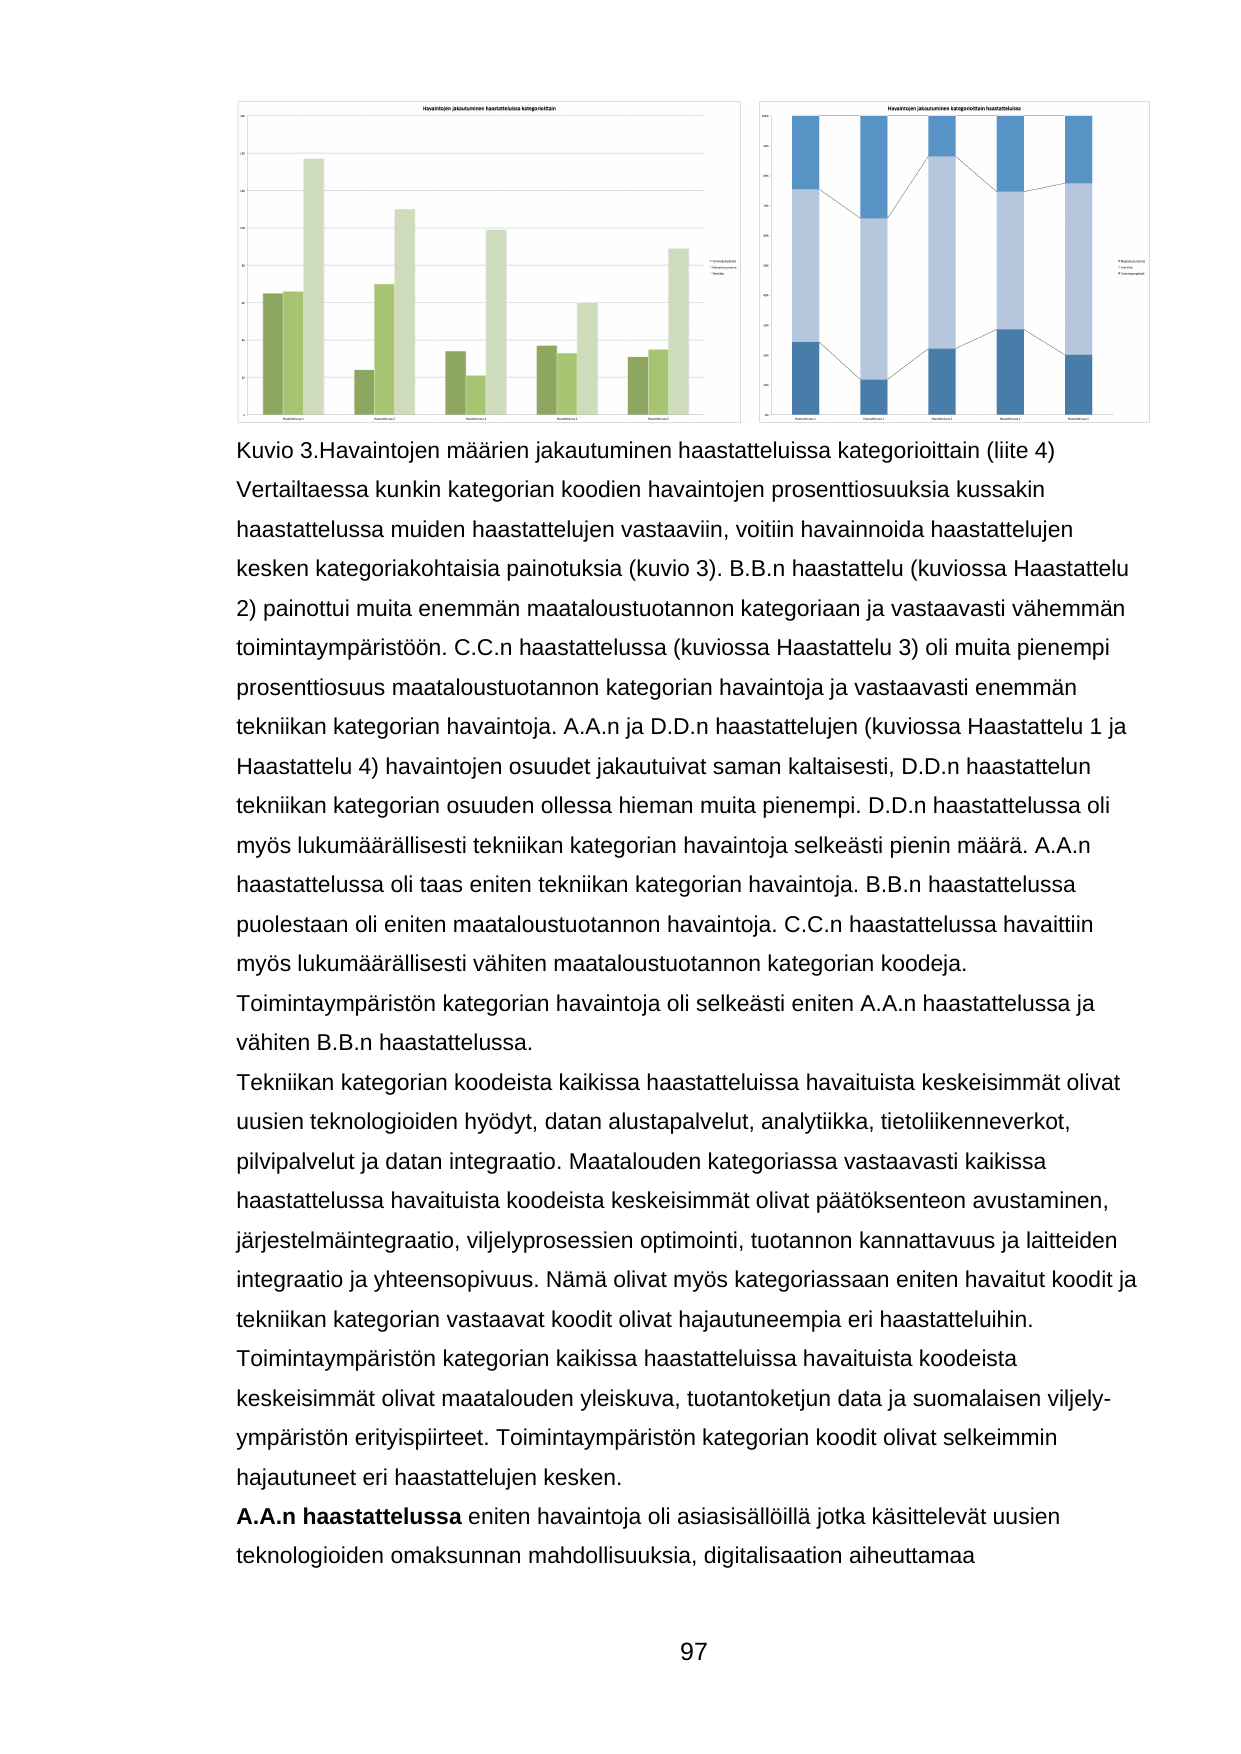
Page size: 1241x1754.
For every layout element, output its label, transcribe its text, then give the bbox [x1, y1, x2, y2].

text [236, 1503, 1152, 1569]
text Tekniikan kategorian koodeista kaikissa haastatteluissa havaituista keskeisimmät olivat uusien teknologioiden hyödyt, datan alustapalvelut, analytiikka, tietoliikenneverkot, pilvipalvelut ja datan integraatio. Maatalouden kategoriassa vastaavasti kaikissa haastattelussa havaituista koodeista keskeisimmät olivat päätöksenteon avustaminen, järjestelmäintegraatio, viljelyprosessien optimointi, tuotannon kannattavuus ja laitteiden integraatio ja yhteensopivuus. Nämä olivat myös kategoriassaan eniten havaitut koodit ja tekniikan kategorian vastaavat koodit olivat hajautuneempia eri haastatteluihin. Toimintaympäristön kategorian kaikissa haastatteluissa havaituista koodeista keskeisimmät olivat maatalouden yleiskuva, tuotantoketjun data ja suomalaisen viljely-ympäristön erityispiirteet. Toimintaympäristön kategorian koodit olivat selkeimmin hajautuneet eri haastattelujen kesken. [236, 1069, 1152, 1490]
picture [236, 98, 1152, 424]
text Vertailtaessa kunkin kategorian koodien havaintojen prosenttiosuuksia kussakin haastattelussa muiden haastattelujen vastaaviin, voitiin havainnoida haastattelujen kesken kategoriakohtaisia painotuksia (kuvio 3). B.B.n haastattelu (kuviossa Haastattelu 2) painottui muita enemmän maataloustuotannon kategoriaan ja vastaavasti vähemmän toimintaympäristöön. C.C.n haastattelussa (kuviossa Haastattelu 3) oli muita pienempi prosenttiosuus maataloustuotannon kategorian havaintoja ja vastaavasti enemmän tekniikan kategorian havaintoja. A.A.n ja D.D.n haastattelujen (kuviossa Haastattelu 1 ja Haastattelu 4) havaintojen osuudet jakautuivat saman kaltaisesti, D.D.n haastattelun tekniikan kategorian osuuden ollessa hieman muita pienempi. D.D.n haastattelussa oli myös lukumäärällisesti tekniikan kategorian havaintoja selkeästi pienin määrä. A.A.n haastattelussa oli taas eniten tekniikan kategorian havaintoja. B.B.n haastattelussa puolestaan oli eniten maataloustuotannon havaintoja. C.C.n haastattelussa havaittiin myös lukumäärällisesti vähiten maataloustuotannon kategorian koodeja. Toimintaympäristön kategorian havaintoja oli selkeästi eniten A.A.n haastattelussa ja vähiten B.B.n haastattelussa. [236, 476, 1152, 1056]
text Kuvio 3.Havaintojen määrien jakautuminen haastatteluissa kategorioittain (liite 4) [236, 437, 1152, 463]
